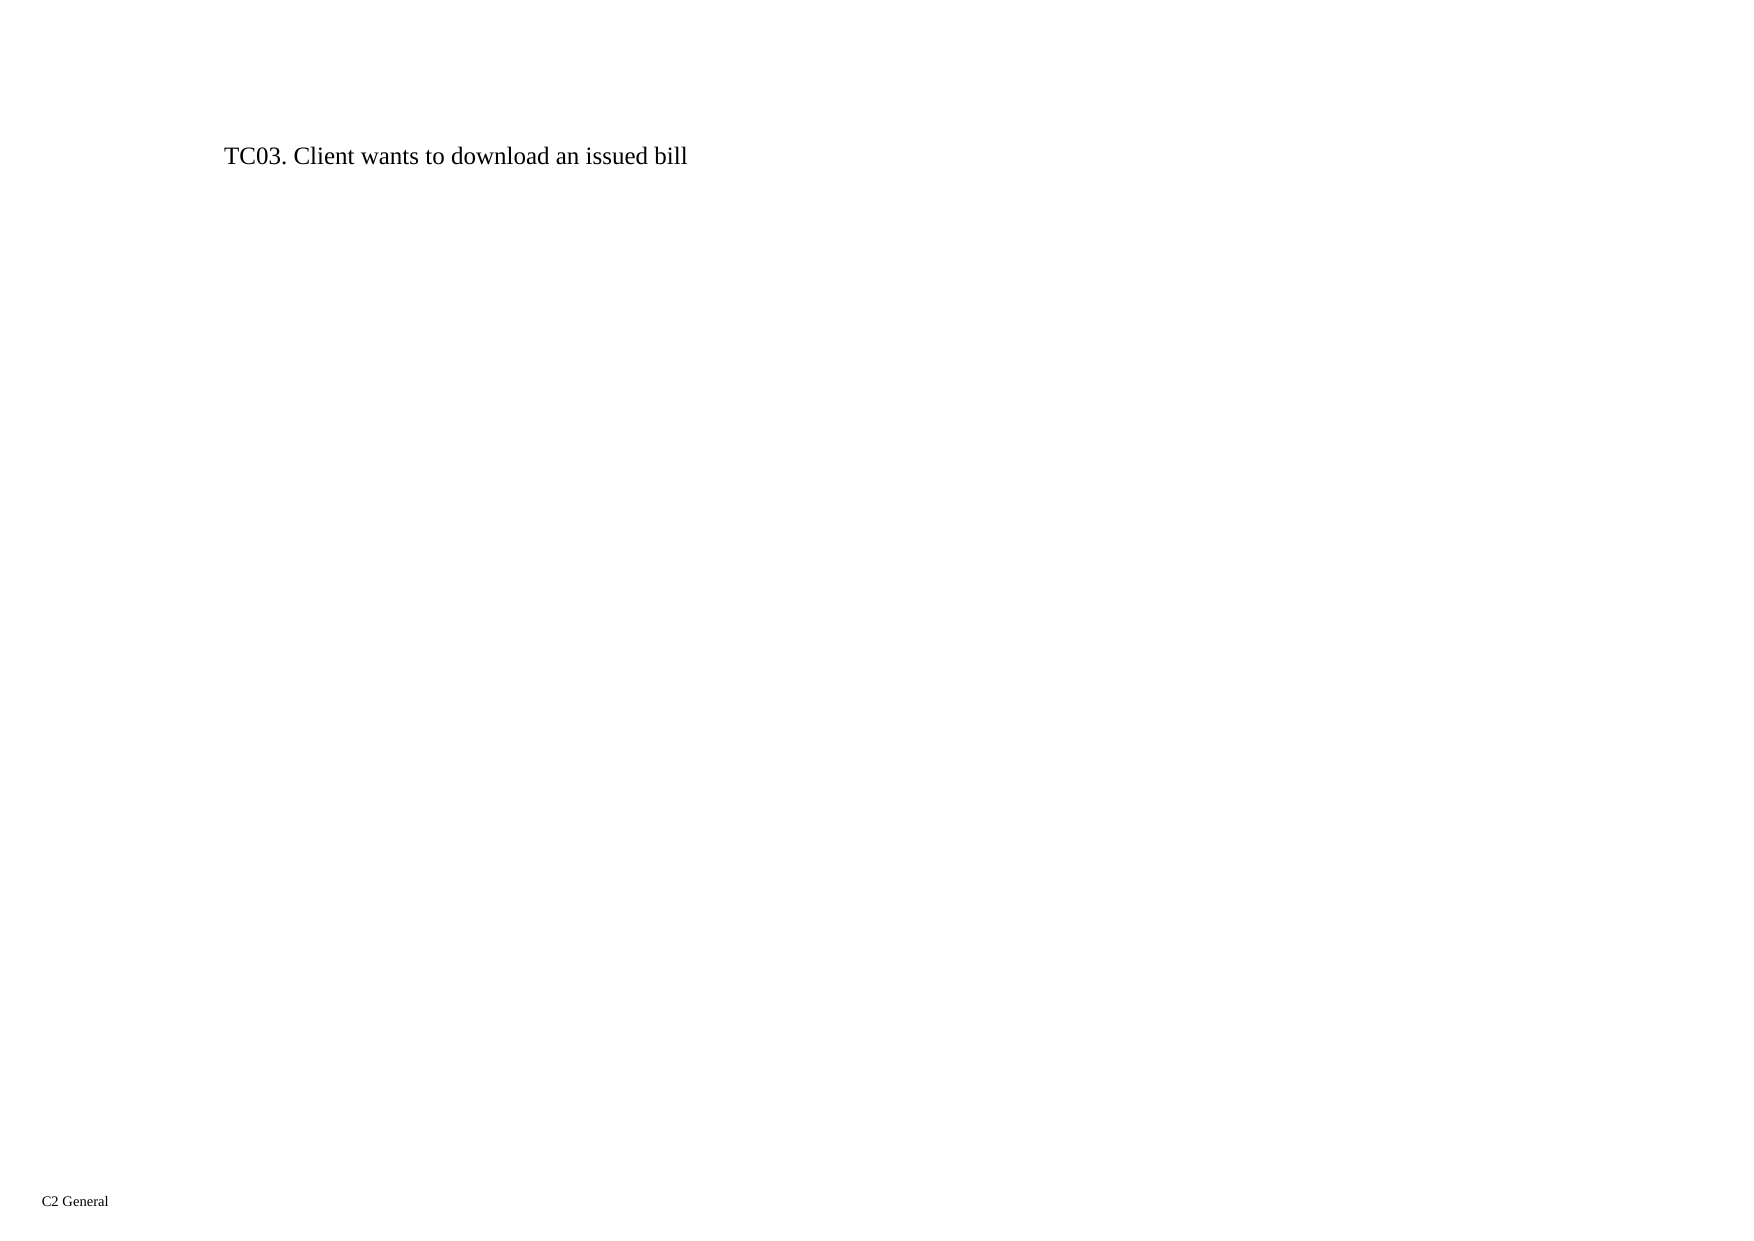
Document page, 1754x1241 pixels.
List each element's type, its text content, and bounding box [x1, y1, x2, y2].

text TC03. Client wants to download an issued bill [150, 141, 1604, 170]
